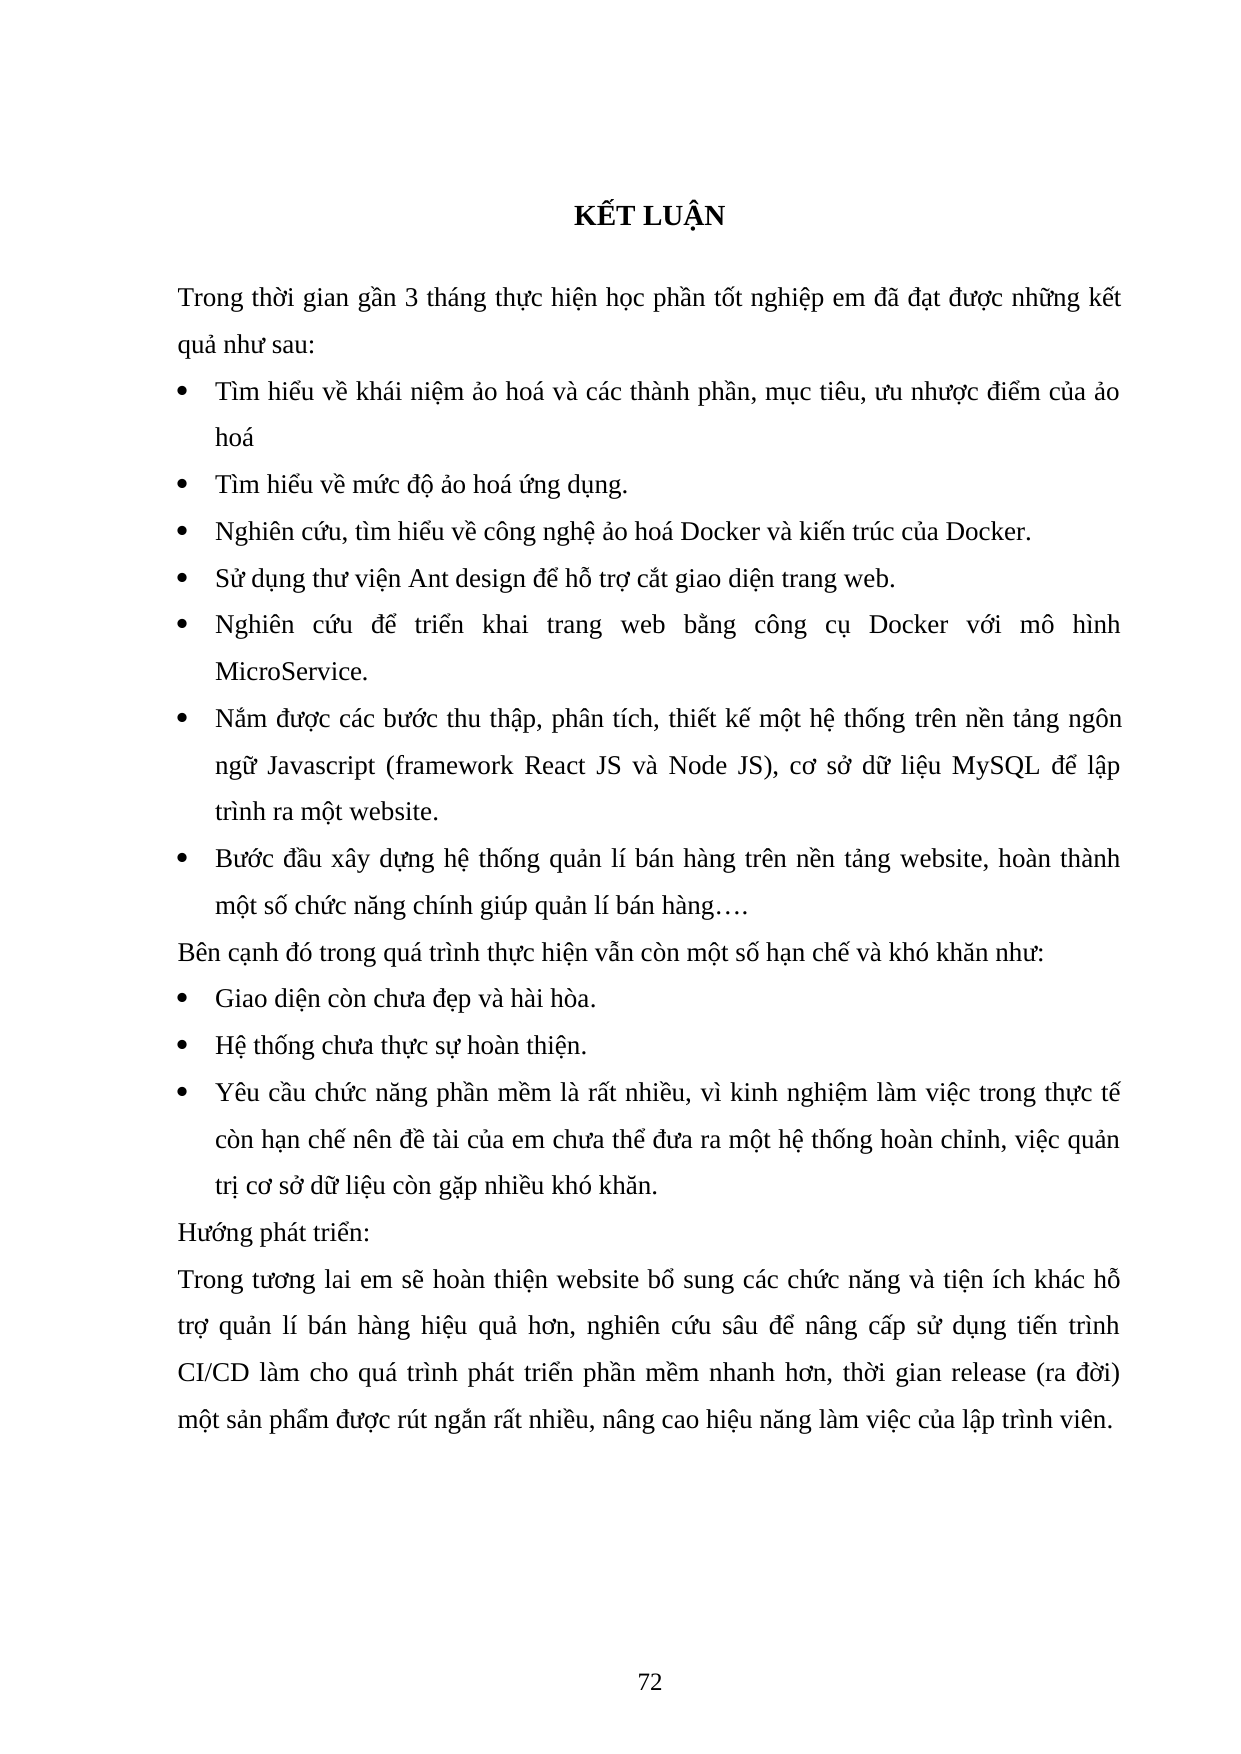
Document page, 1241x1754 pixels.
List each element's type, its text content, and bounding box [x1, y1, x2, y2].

list Sử dụng thư viện Ant design để hỗ trợ cắt giao diện trang web. [177, 562, 1122, 593]
list Giao diện còn chưa đẹp và hài hòa. [177, 982, 1122, 1013]
text Trong thời gian gần 3 tháng thực hiện học phần tốt nghiệp em đã đạt được những kết quả như sau: [177, 281, 1122, 359]
list Tìm hiểu về khái niệm ảo hoá và các thành phần, mục tiêu, ưu nhược điểm của ảo hoá [177, 374, 1122, 452]
text Hướng phát triển: [177, 1216, 1122, 1247]
list Nắm được các bước thu thập, phân tích, thiết kế một hệ thống trên nền tảng ngôn ngữ Javascript (framework React JS và Node JS), cơ sở dữ liệu MySQL để lập trình ra một website. [177, 702, 1122, 827]
list Bước đầu xây dựng hệ thống quản lí bán hàng trên nền tảng website, hoàn thành một số chức năng chính giúp quản lí bán hàng…. [177, 842, 1122, 920]
list Nghiên cứu để triển khai trang web bằng công cụ Docker với mô hình MicroService. [177, 609, 1122, 687]
list Hệ thống chưa thực sự hoàn thiện. [177, 1029, 1122, 1060]
list Nghiên cứu, tìm hiểu về công nghệ ảo hoá Docker và kiến trúc của Docker. [177, 515, 1122, 546]
text Trong tương lai em sẽ hoàn thiện website bổ sung các chức năng và tiện ích khác hỗ trợ quản lí bán hàng hiệu quả hơn, nghiên cứu sâu để nâng cấp sử dụng tiến trình CI/CD làm cho quá trình phát triển phần mềm nhanh hơn, thời gian release (ra đời) một sản phẩm được rút ngắn rất nhiều, nâng cao hiệu năng làm việc của lập trình viên. [177, 1263, 1122, 1434]
subtitle KẾT LUẬN [177, 198, 1122, 231]
text Bên cạnh đó trong quá trình thực hiện vẫn còn một số hạn chế và khó khăn như: [177, 936, 1122, 967]
list Tìm hiểu về mức độ ảo hoá ứng dụng. [177, 468, 1122, 499]
list Yêu cầu chức năng phần mềm là rất nhiều, vì kinh nghiệm làm việc trong thực tế còn hạn chế nên đề tài của em chưa thể đưa ra một hệ thống hoàn chỉnh, việc quản trị cơ sở dữ liệu còn gặp nhiều khó khăn. [177, 1076, 1122, 1201]
